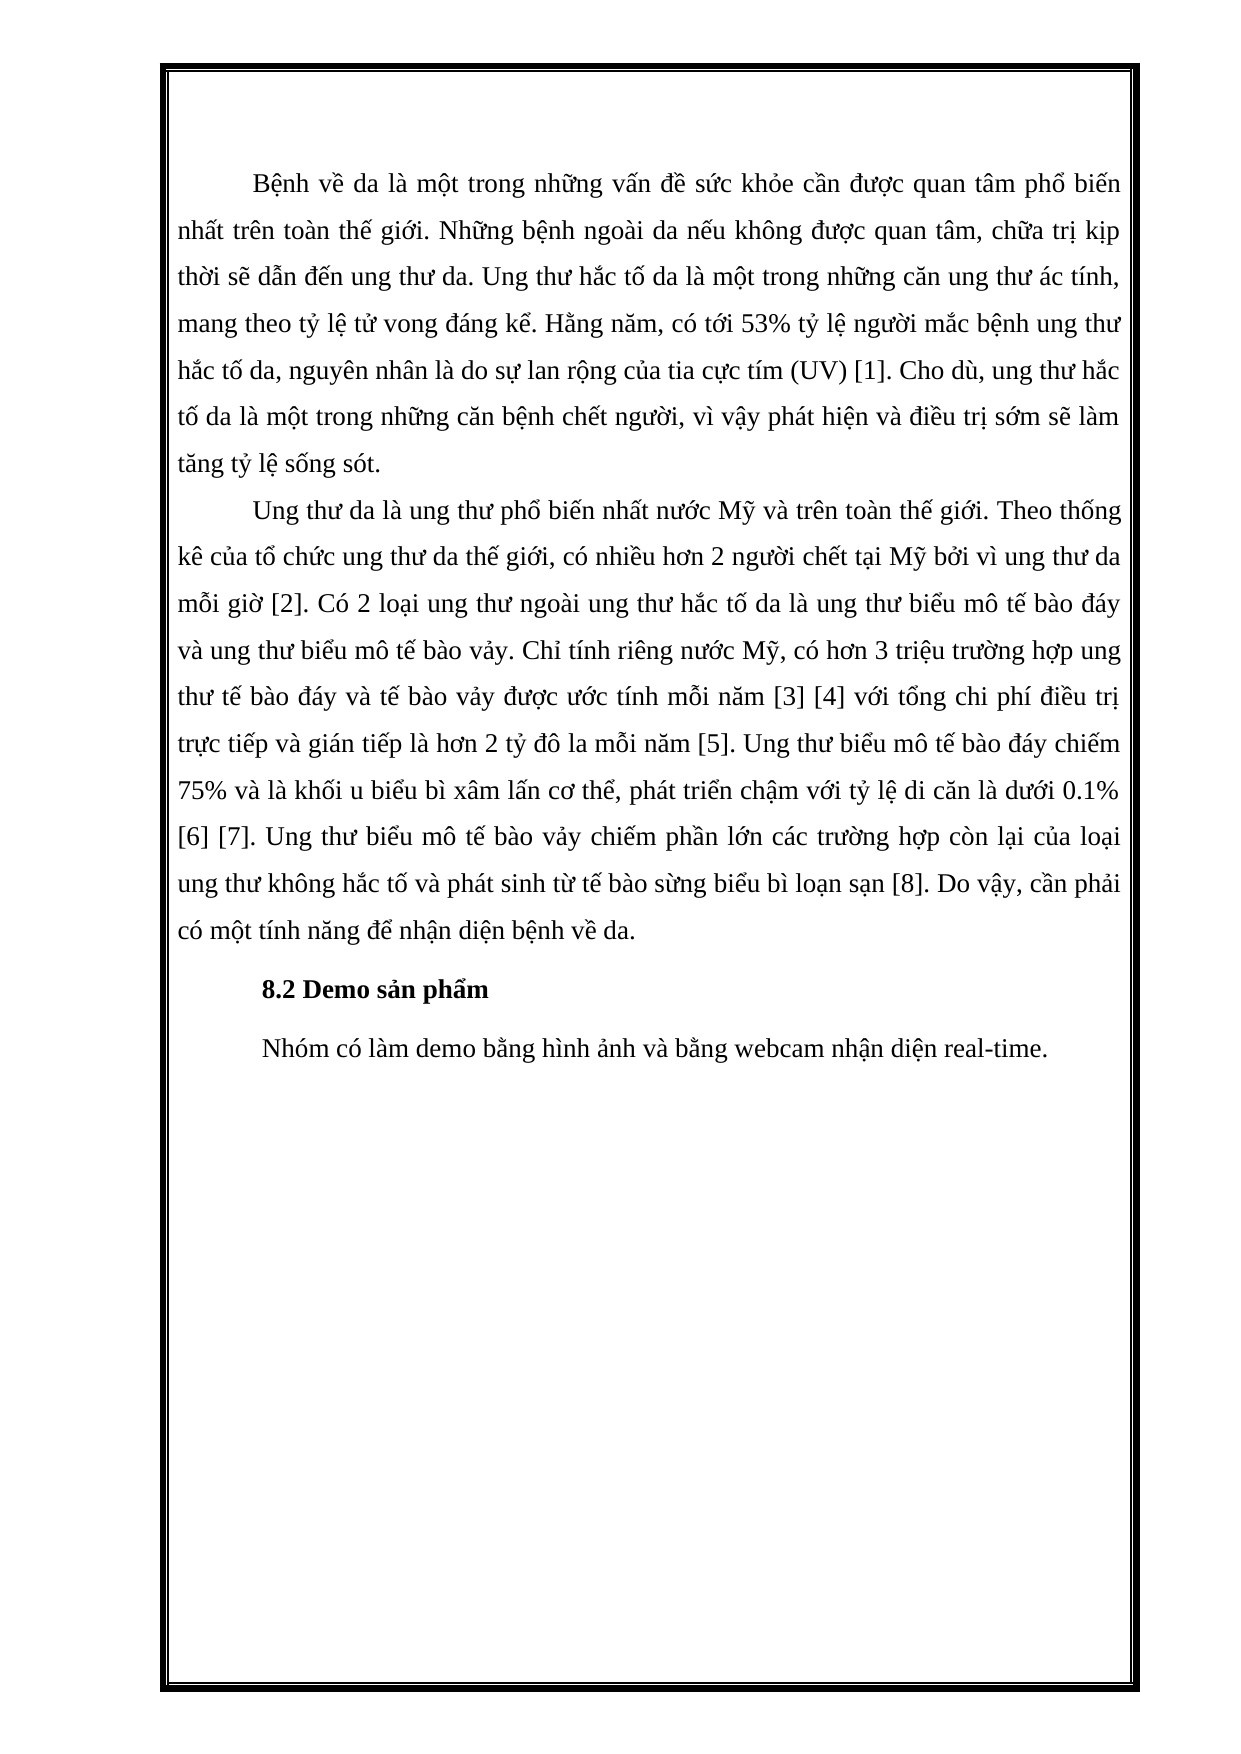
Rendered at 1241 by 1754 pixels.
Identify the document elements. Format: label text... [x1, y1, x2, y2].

text Nhóm có làm demo bằng hình ảnh và bằng webcam nhận diện real-time. [187, 1032, 1122, 1063]
text Bệnh về da là một trong những vấn đề sức khỏe cần được quan tâm phổ biến nhất trên toàn thế giới. Những bệnh ngoài da nếu không được quan tâm, chữa trị kịp thời sẽ dẫn đến ung thư da. Ung thư hắc tố da là một trong những căn ung thư ác tính, mang theo tỷ lệ tử vong đáng kể. Hằng năm, có tới 53% tỷ lệ người mắc bệnh ung thư hắc tố da, nguyên nhân là do sự lan rộng của tia cực tím (UV) [1]. Cho dù, ung thư hắc tố da là một trong những căn bệnh chết người, vì vậy phát hiện và điều trị sớm sẽ làm tăng tỷ lệ sống sót. [177, 167, 1122, 478]
text Ung thư da là ung thư phổ biến nhất nước Mỹ và trên toàn thế giới. Theo thống kê của tổ chức ung thư da thế giới, có nhiều hơn 2 người chết tại Mỹ bởi vì ung thư da mỗi giờ [2]. Có 2 loại ung thư ngoài ung thư hắc tố da là ung thư biểu mô tế bào đáy và ung thư biểu mô tế bào vảy. Chỉ tính riêng nước Mỹ, có hơn 3 triệu trường hợp ung thư tế bào đáy và tế bào vảy được ước tính mỗi năm [3] [4] với tổng chi phí điều trị trực tiếp và gián tiếp là hơn 2 tỷ đô la mỗi năm [5]. Ung thư biểu mô tế bào đáy chiếm 75% và là khối u biểu bì xâm lấn cơ thể, phát triển chậm với tỷ lệ di căn là dưới 0.1% [6] [7]. Ung thư biểu mô tế bào vảy chiếm phần lớn các trường hợp còn lại của loại ung thư không hắc tố và phát sinh từ tế bào sừng biểu bì loạn sạn [8]. Do vậy, cần phải có một tính năng để nhận diện bệnh về da. [177, 494, 1122, 945]
subtitle Demo sản phẩm [262, 973, 1122, 1004]
